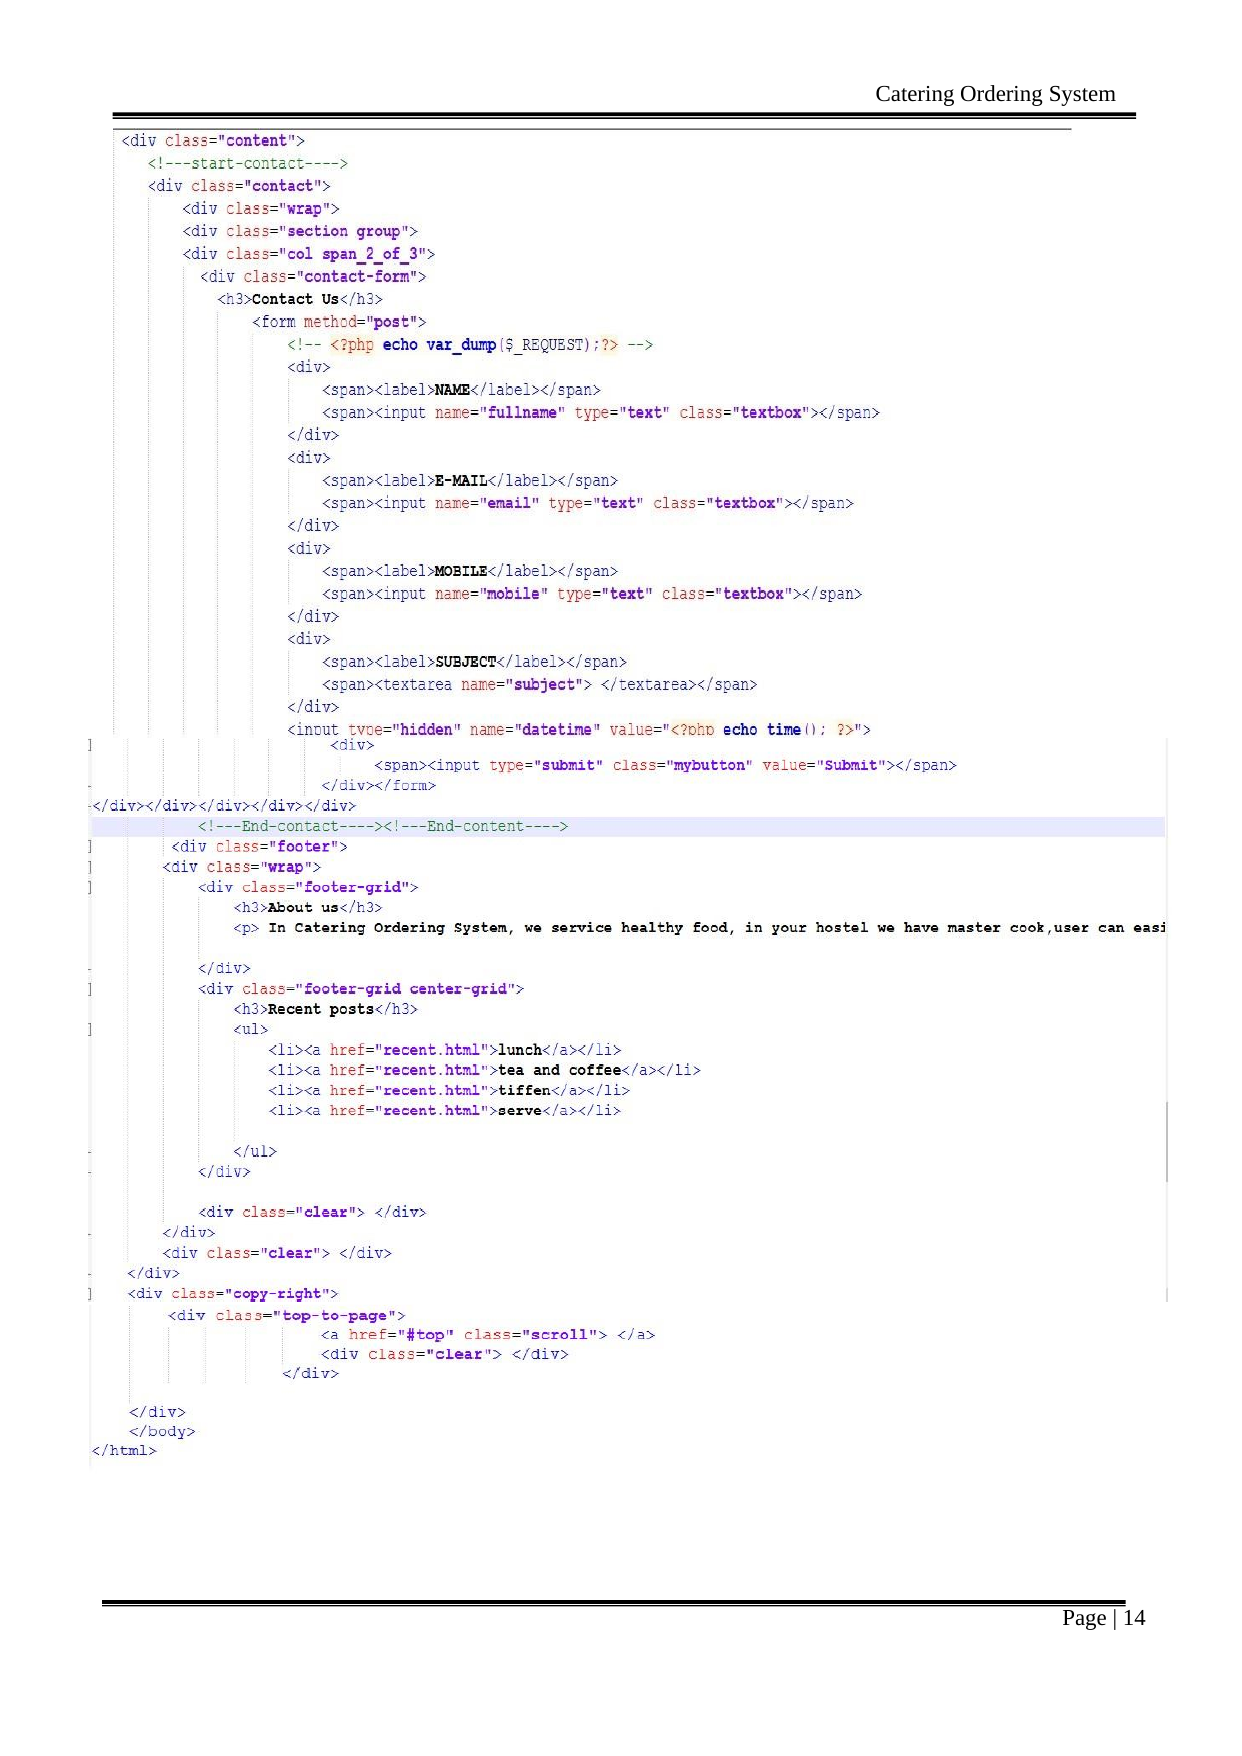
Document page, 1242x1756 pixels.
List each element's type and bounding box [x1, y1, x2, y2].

picture [88, 128, 1172, 1497]
